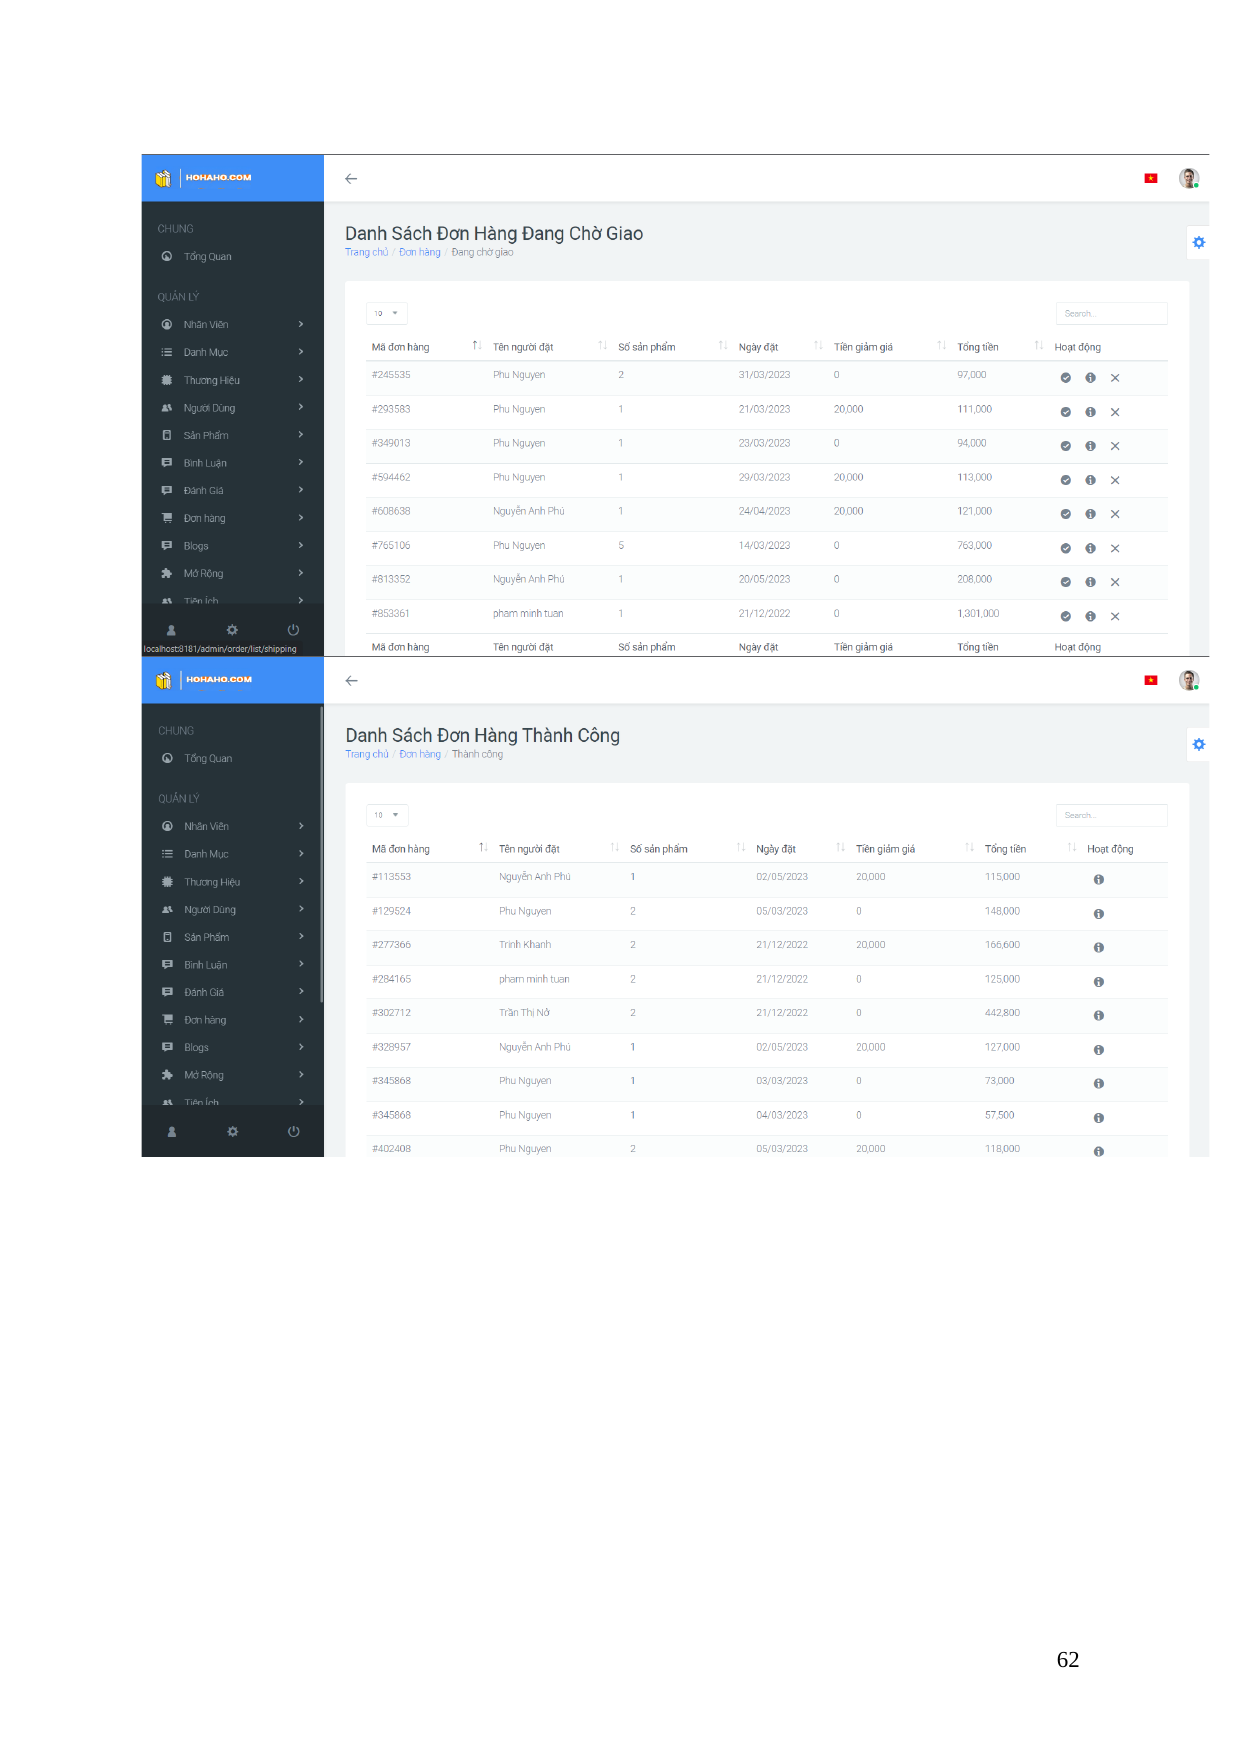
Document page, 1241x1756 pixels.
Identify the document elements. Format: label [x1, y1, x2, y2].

picture [141, 154, 1210, 1157]
